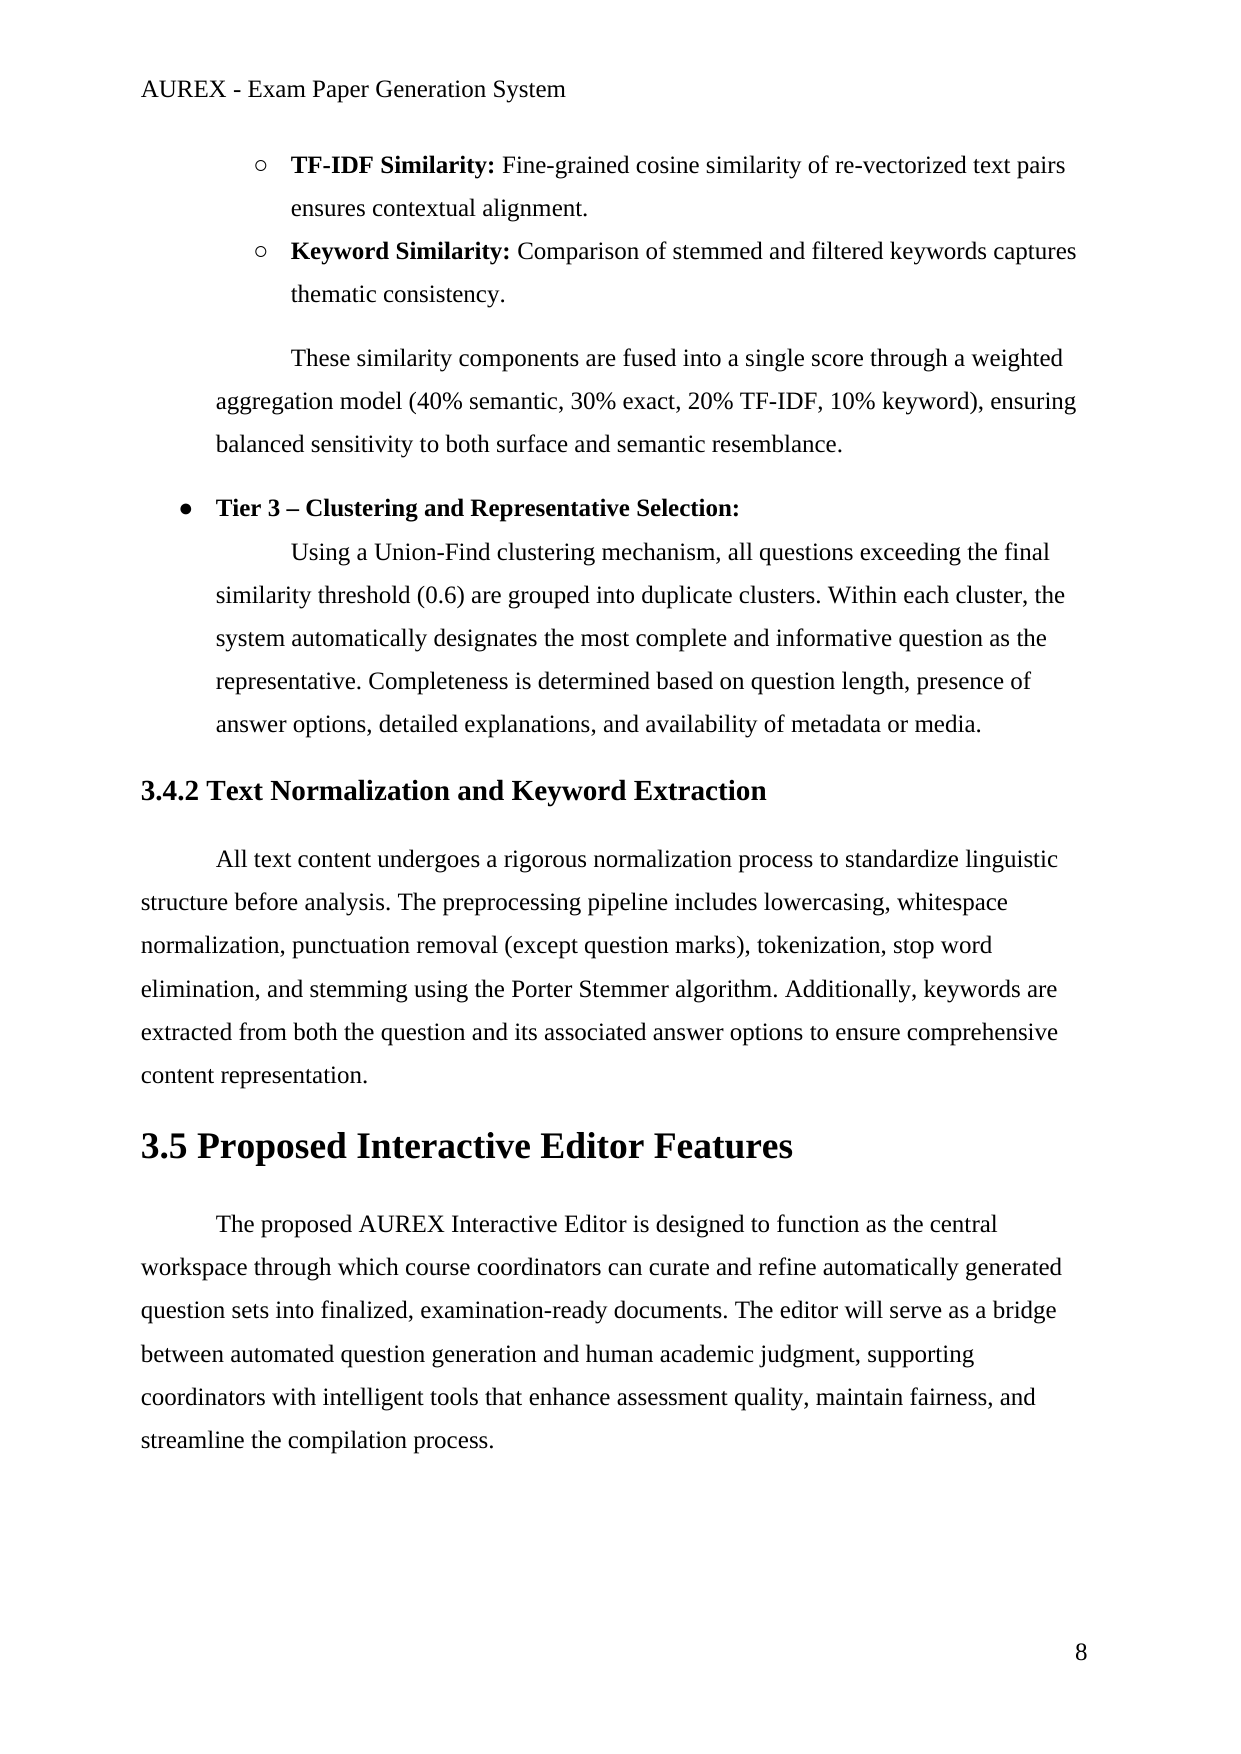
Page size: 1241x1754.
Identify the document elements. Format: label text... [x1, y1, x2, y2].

text These similarity components are fused into a single score through a weighted aggregation model (40% semantic, 30% exact, 20% TF-IDF, 10% keyword), ensuring balanced sensitivity to both surface and semantic resemblance. [216, 343, 1087, 458]
subtitle 3.4.2 Text Normalization and Keyword Extraction [141, 773, 1087, 807]
list Tier 3 – Clustering and Representative Selection: Using a Union-Find clustering mechanism, all questions exceeding the final similarity threshold (0.6) are grouped into duplicate clusters. Within each cluster, the system automatically designates the most complete and informative question as the representative. Completeness is determined based on question length, presence of answer options, detailed explanations, and availability of metadata or media. [178, 493, 1087, 738]
list TF-IDF Similarity: Fine-grained cosine similarity of re-vectorized text pairs ensures contextual alignment. [253, 150, 1087, 222]
text The proposed AUREX Interactive Editor is designed to function as the central workspace through which course coordinators can curate and refine automatically generated question sets into finalized, examination-ready documents. The editor will serve as a bridge between automated question generation and human academic judgment, supporting coordinators with intelligent tools that enhance assessment quality, maintain fairness, and streamline the compilation process. [141, 1209, 1087, 1454]
text All text content undergoes a rigorous normalization process to standardize linguistic structure before analysis. The preprocessing pipeline includes lowercasing, whitespace normalization, punctuation removal (except question marks), tokenization, stop word elimination, and stemming using the Porter Stemmer algorithm. Additionally, keywords are extracted from both the question and its associated answer options to ensure comprehensive content representation. [141, 844, 1087, 1089]
subtitle 3.5 Proposed Interactive Editor Features [141, 1124, 1087, 1167]
list Keyword Similarity: Comparison of stemmed and filtered keywords captures thematic consistency. [253, 236, 1087, 308]
